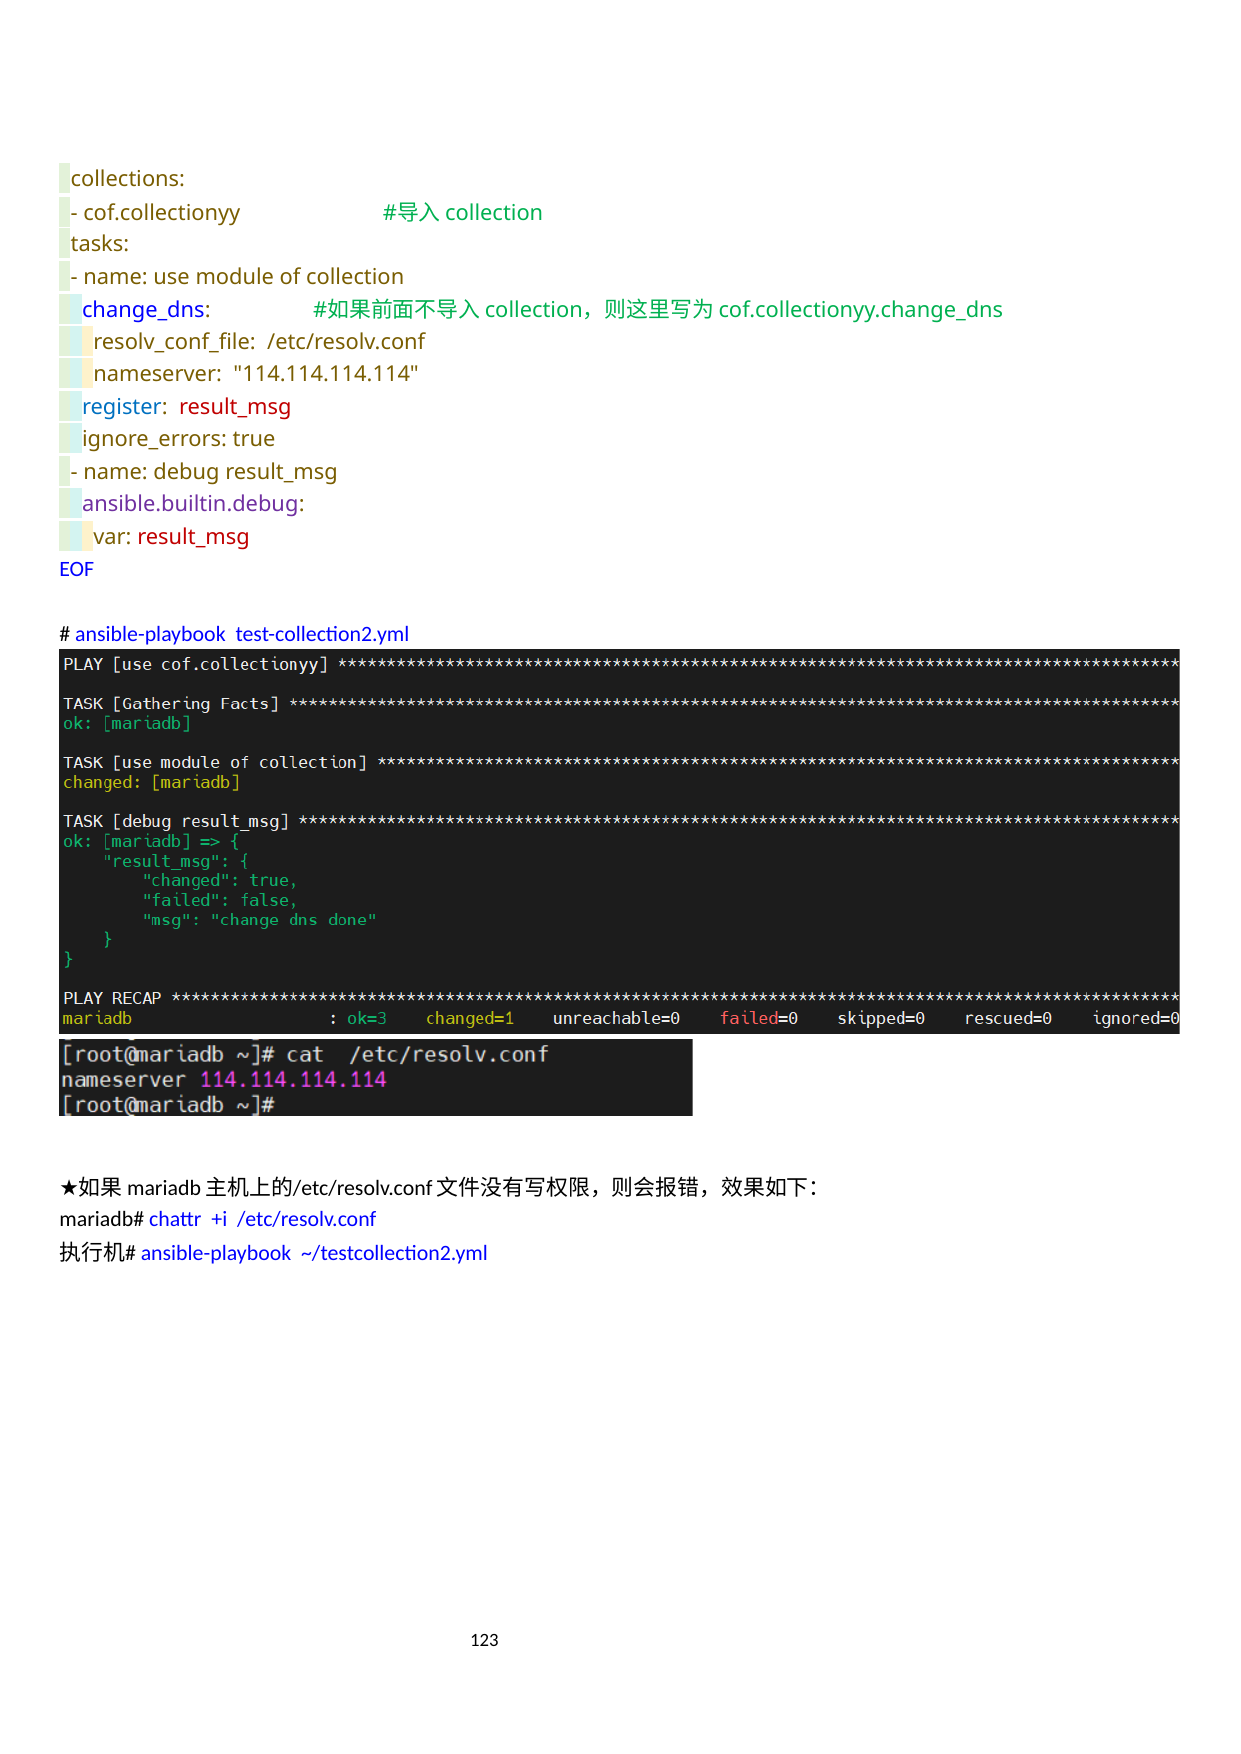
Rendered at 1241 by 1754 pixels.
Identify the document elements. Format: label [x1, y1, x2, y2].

picture [59, 1039, 693, 1116]
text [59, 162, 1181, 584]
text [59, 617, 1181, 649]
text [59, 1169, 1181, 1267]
picture [59, 649, 1180, 1034]
